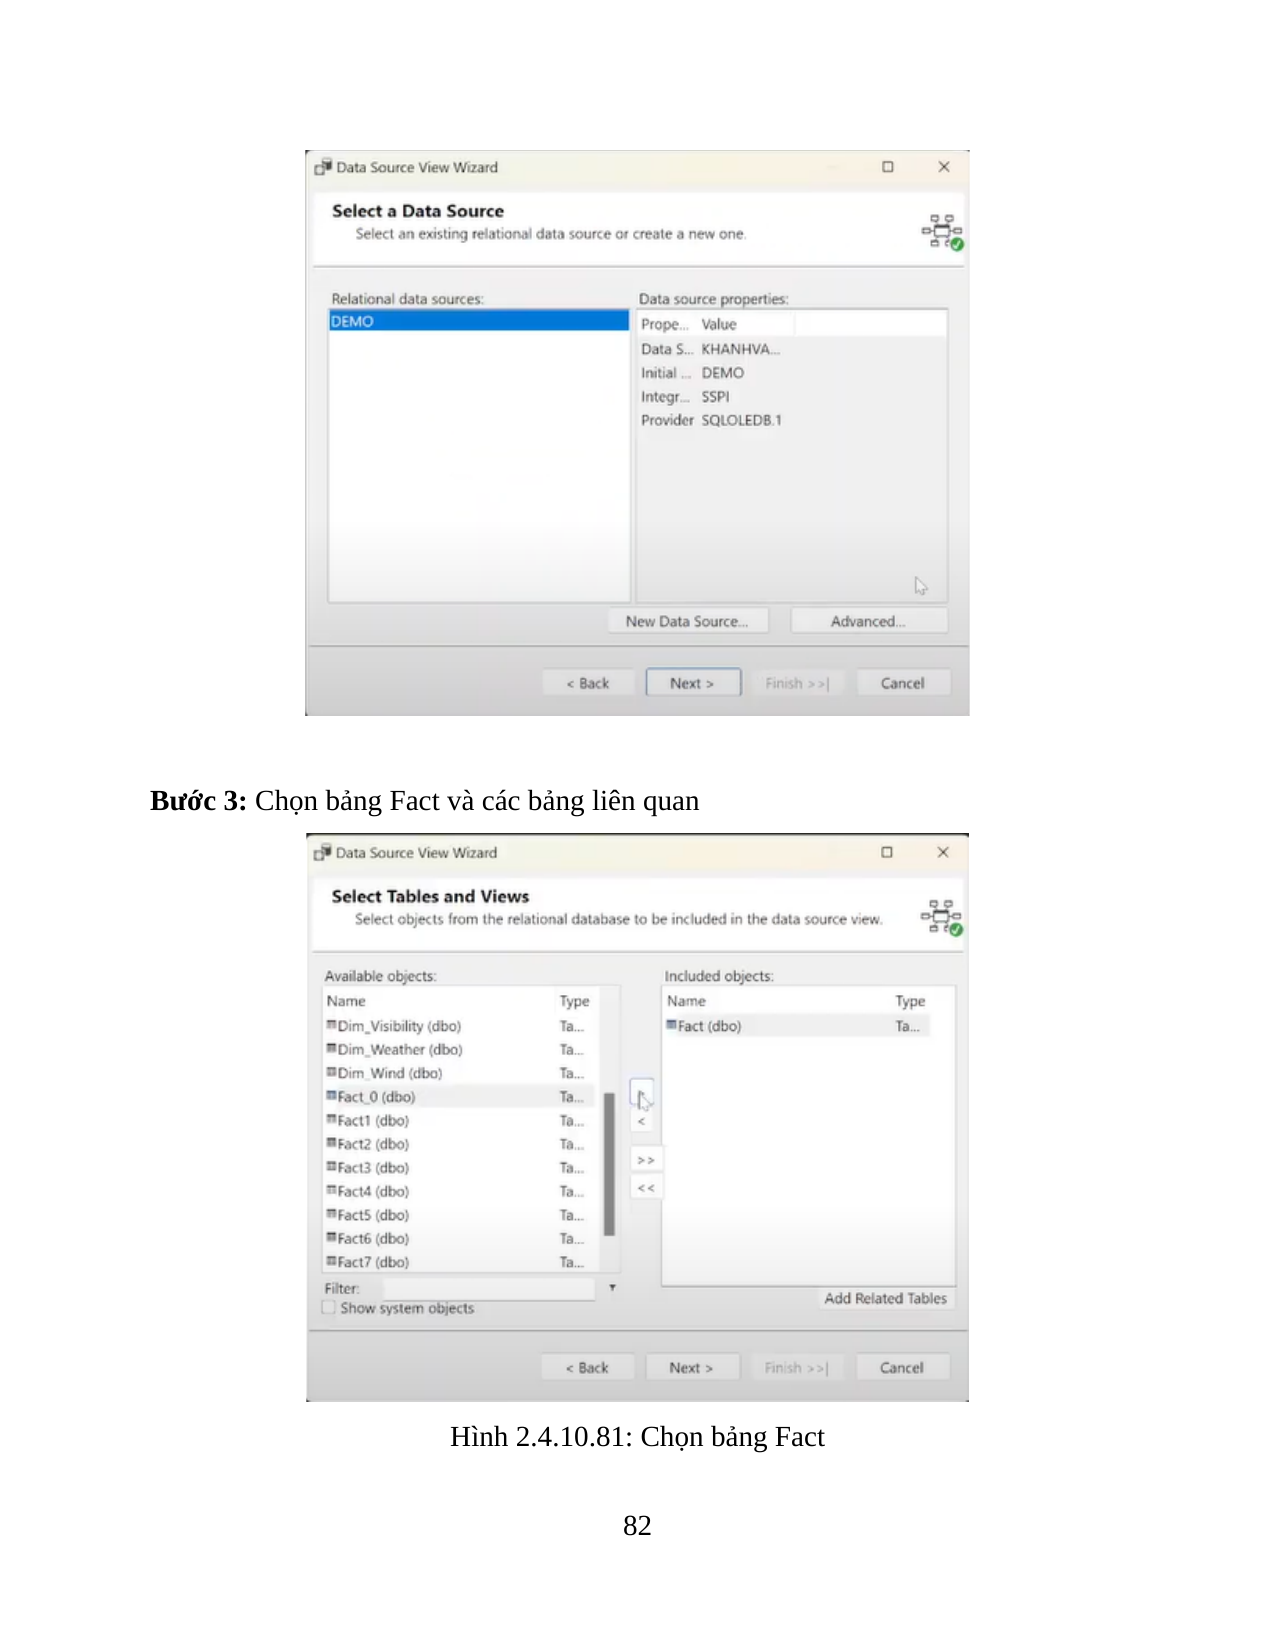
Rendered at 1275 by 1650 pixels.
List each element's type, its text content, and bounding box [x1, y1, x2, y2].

picture [305, 150, 970, 716]
text Bước 3: Chọn bảng Fact và các bảng liên quan [150, 783, 1125, 816]
picture [306, 833, 969, 1402]
